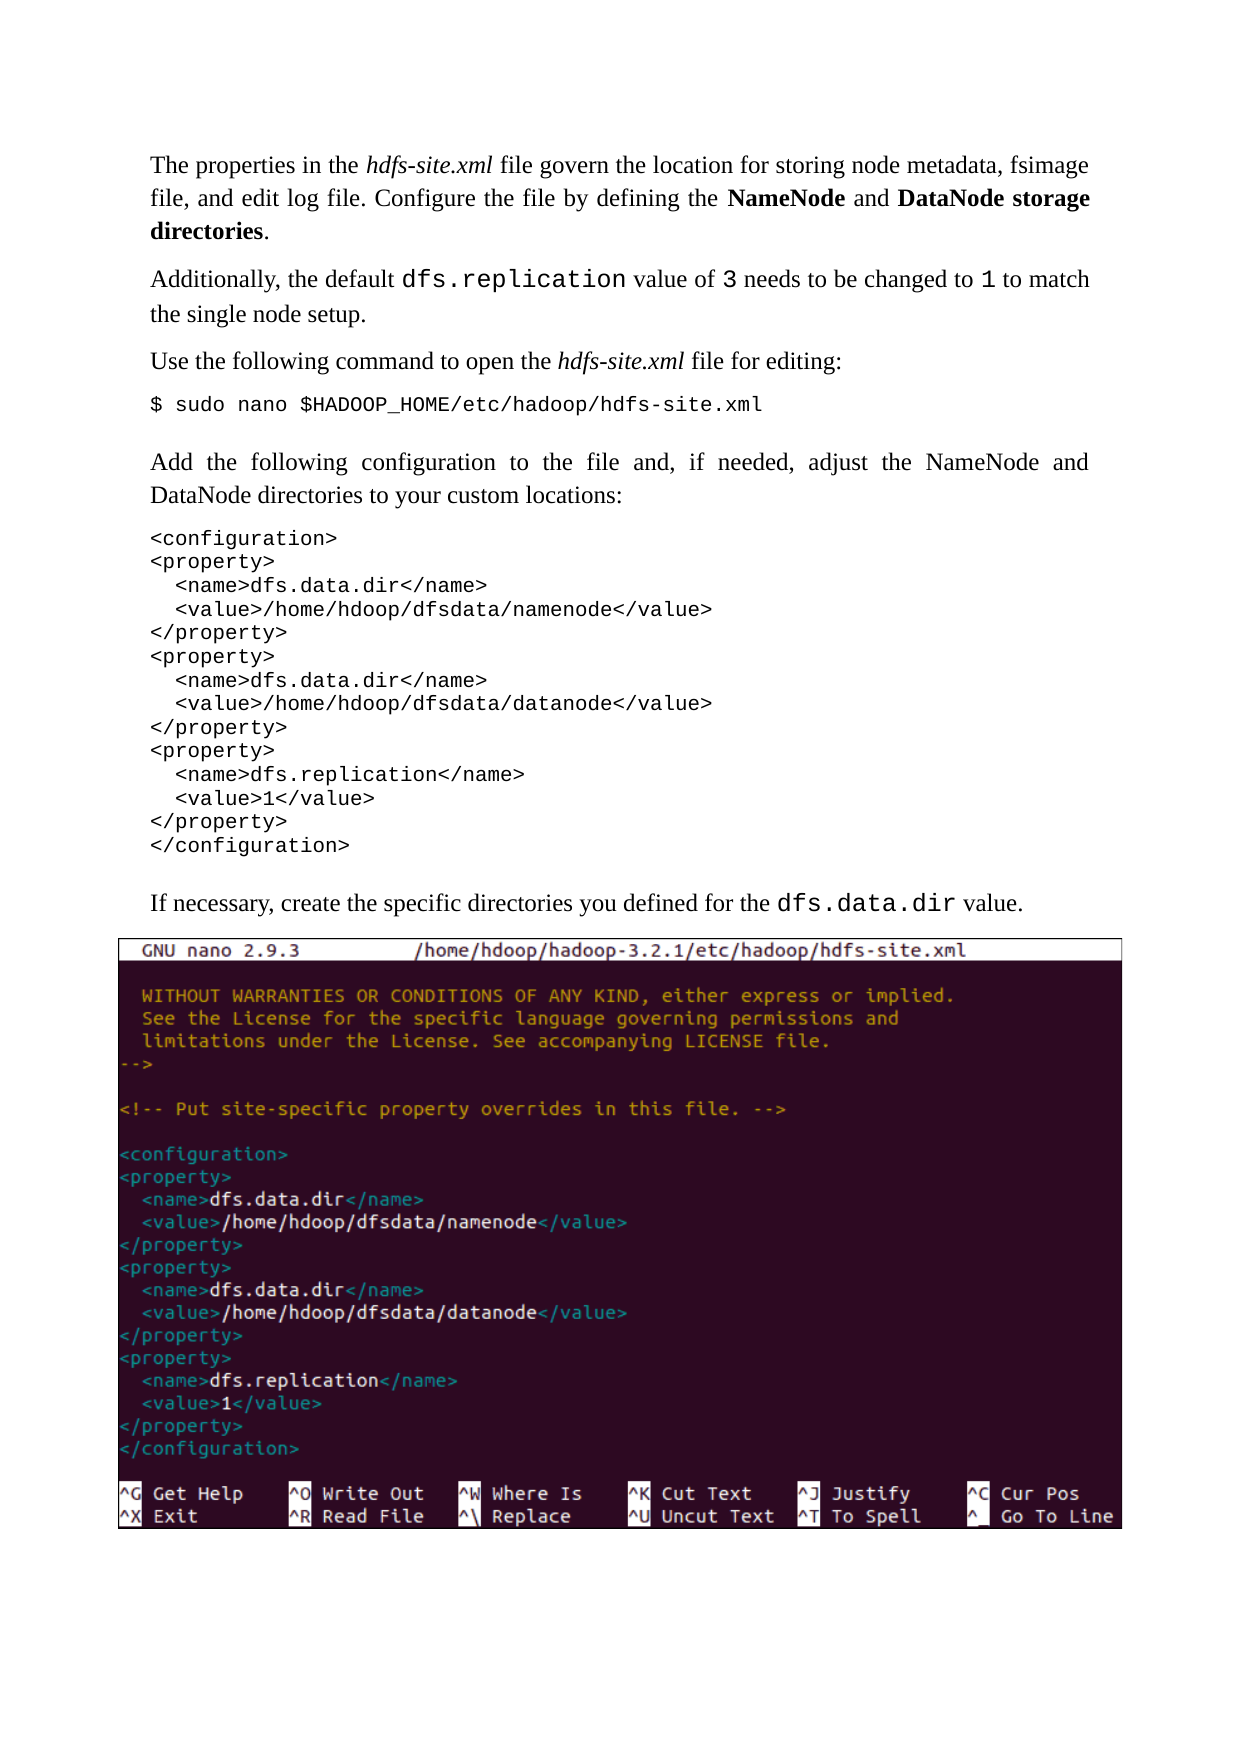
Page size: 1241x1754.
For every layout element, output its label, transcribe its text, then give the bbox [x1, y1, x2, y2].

text Add the following configuration to the file and, if needed, adjust the NameNode and DataNode directories to your custom locations: [150, 447, 1090, 509]
text <value>/home/hdoop/dfsdata/namenode</value> [150, 599, 1090, 622]
text </property> [150, 622, 1090, 646]
picture [118, 938, 1123, 1529]
text <configuration> [150, 528, 1090, 551]
text <property> [150, 741, 1090, 764]
text </configuration> [150, 835, 1090, 859]
text Additionally, the default dfs.replication value of 3 needs to be changed to 1 to match the single node setup. [150, 264, 1090, 327]
text If necessary, create the specific directories you defined for the dfs.data.dir value. [150, 888, 1090, 919]
text </property> [150, 717, 1090, 741]
text </property> [150, 811, 1090, 835]
text <name>dfs.data.dir</name> [150, 575, 1090, 599]
text $ sudo nano $HADOOP_HOME/etc/hadoop/hdfs-site.xml [150, 394, 1090, 418]
text <value>/home/hdoop/dfsdata/datanode</value> [150, 693, 1090, 717]
text Use the following command to open the hdfs-site.xml file for editing: [150, 346, 1090, 375]
text The properties in the hdfs-site.xml file govern the location for storing node metadata, fsimage file, and edit log file. Configure the file by defining the NameNode and DataNode storage directories. [150, 150, 1090, 245]
text <property> [150, 551, 1090, 575]
text <name>dfs.replication</name> [150, 764, 1090, 788]
text <property> [150, 646, 1090, 669]
text <value>1</value> [150, 788, 1090, 811]
text <name>dfs.data.dir</name> [150, 669, 1090, 693]
